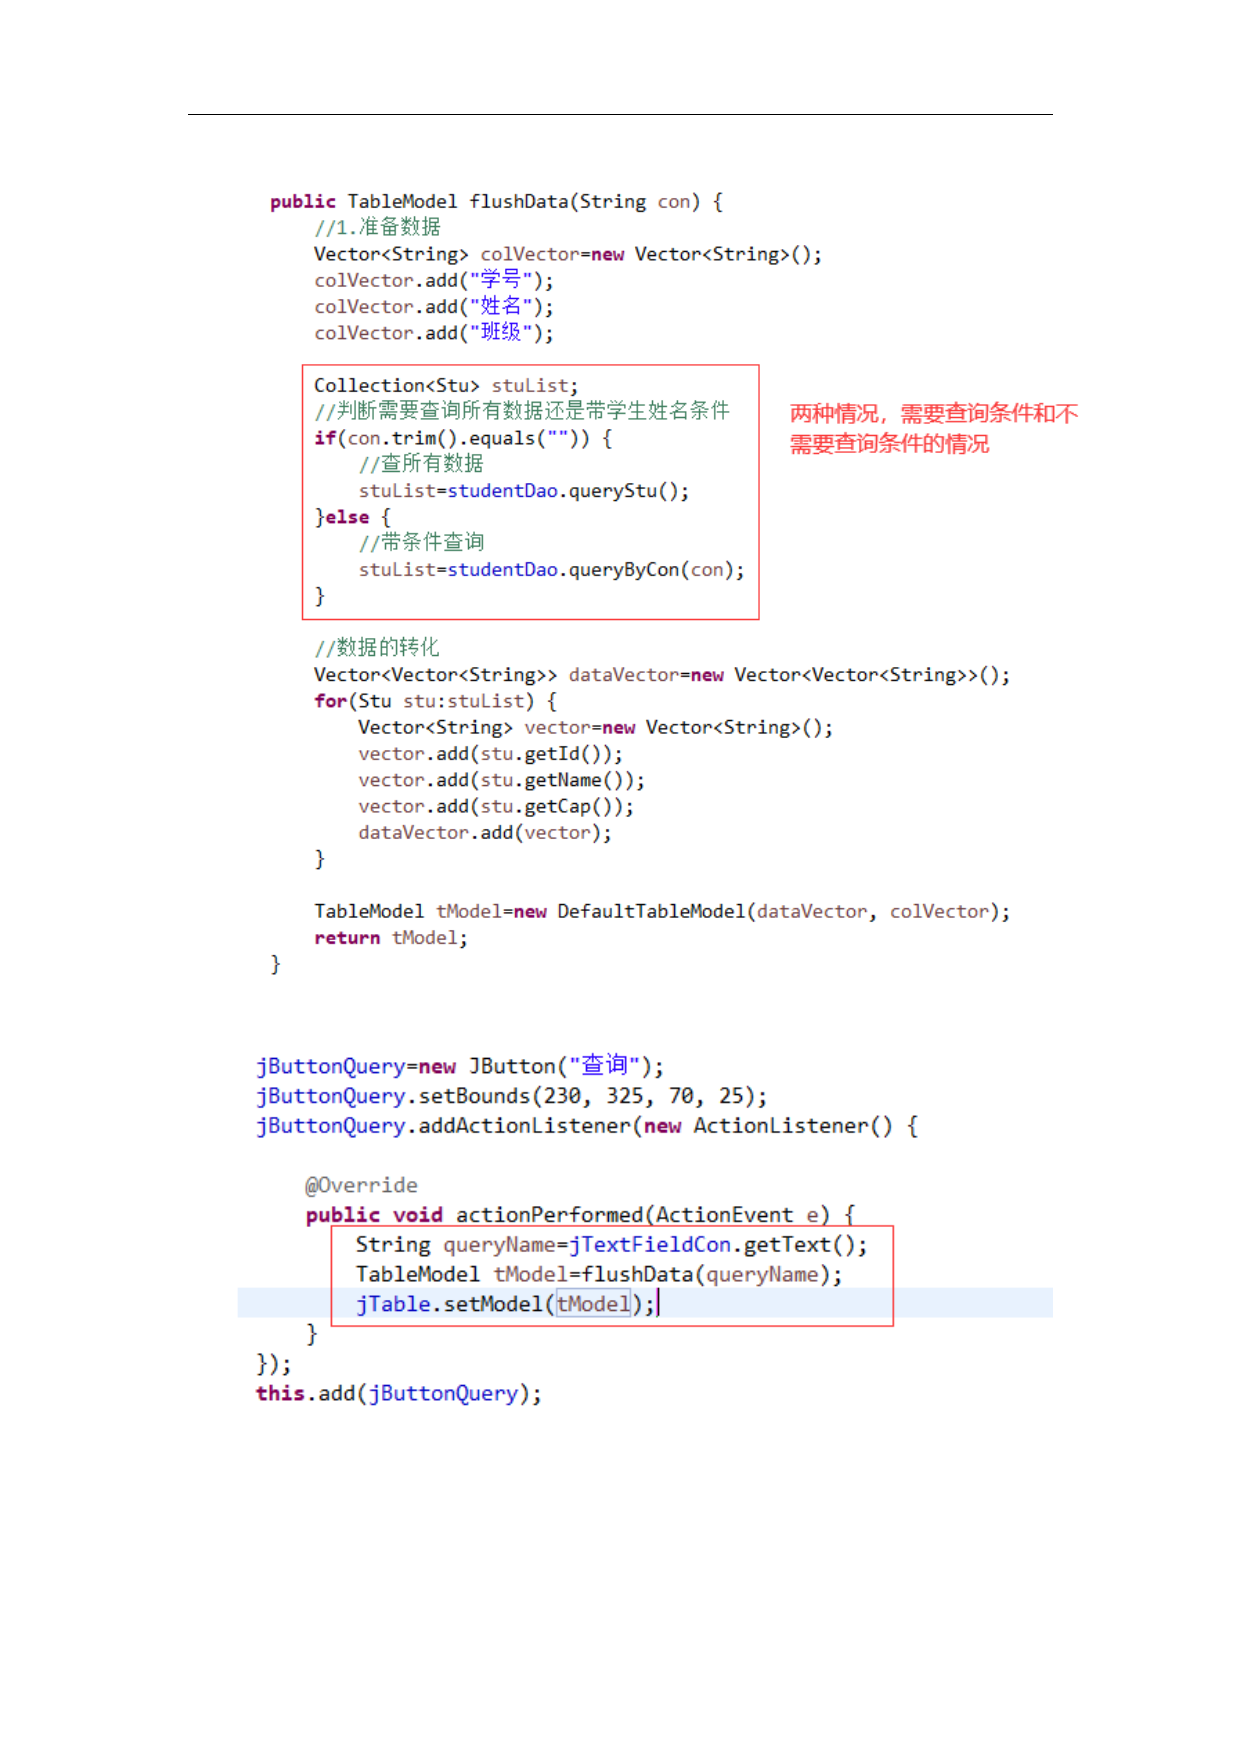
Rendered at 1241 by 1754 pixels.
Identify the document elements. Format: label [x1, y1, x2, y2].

picture [237, 1022, 1053, 1432]
picture [237, 162, 1103, 994]
